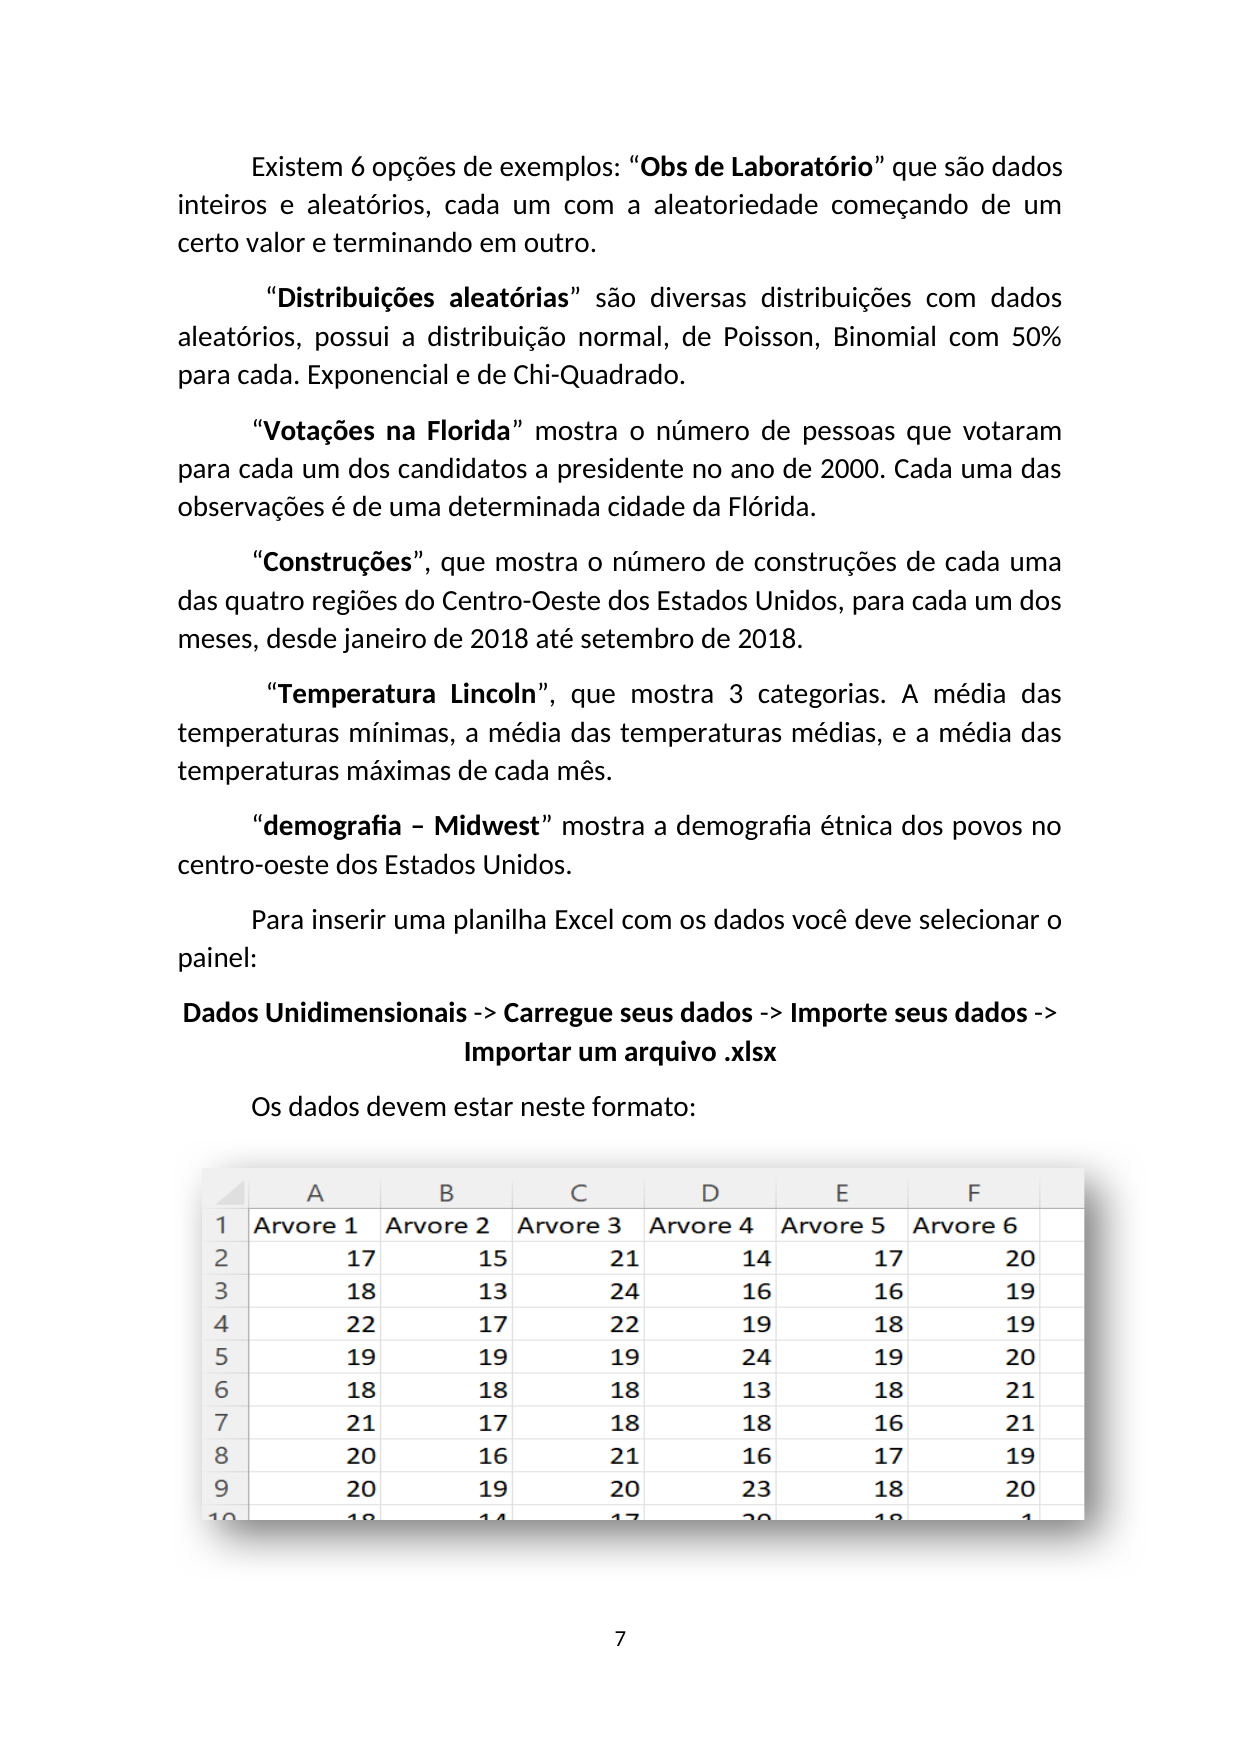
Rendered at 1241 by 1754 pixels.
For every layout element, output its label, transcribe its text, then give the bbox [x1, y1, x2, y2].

text “Votações na Florida” mostra o número de pessoas que votaram para cada um dos candidatos a presidente no ano de 2000. Cada uma das observações é de uma determinada cidade da Flórida. [177, 412, 1063, 524]
text Para inserir uma planilha Excel com os dados você deve selecionar o painel: [177, 901, 1063, 975]
text Dados Unidimensionais -> Carregue seus dados -> Importe seus dados -> Importar um arquivo .xlsx [177, 994, 1063, 1069]
text “Distribuições aleatórias” são diversas distribuições com dados aleatórios, possui a distribuição normal, de Poisson, Binomial com 50% para cada. Exponencial e de Chi-Quadrado. [177, 279, 1063, 392]
text Os dados devem estar neste formato: [177, 1088, 1063, 1124]
text “demografia – Midwest” mostra a demografia étnica dos povos no centro-oeste dos Estados Unidos. [177, 807, 1063, 882]
text “Temperatura Lincoln”, que mostra 3 categorias. A média das temperaturas mínimas, a média das temperaturas médias, e a média das temperaturas máximas de cada mês. [177, 676, 1063, 788]
text “Construções”, que mostra o número de construções de cada uma das quatro regiões do Centro-Oeste dos Estados Unidos, para cada um dos meses, desde janeiro de 2018 até setembro de 2018. [177, 543, 1063, 656]
picture [202, 1168, 1085, 1520]
text Existem 6 opções de exemplos: “Obs de Laboratório” que são dados inteiros e aleatórios, cada um com a aleatoriedade começando de um certo valor e terminando em outro. [177, 148, 1063, 260]
